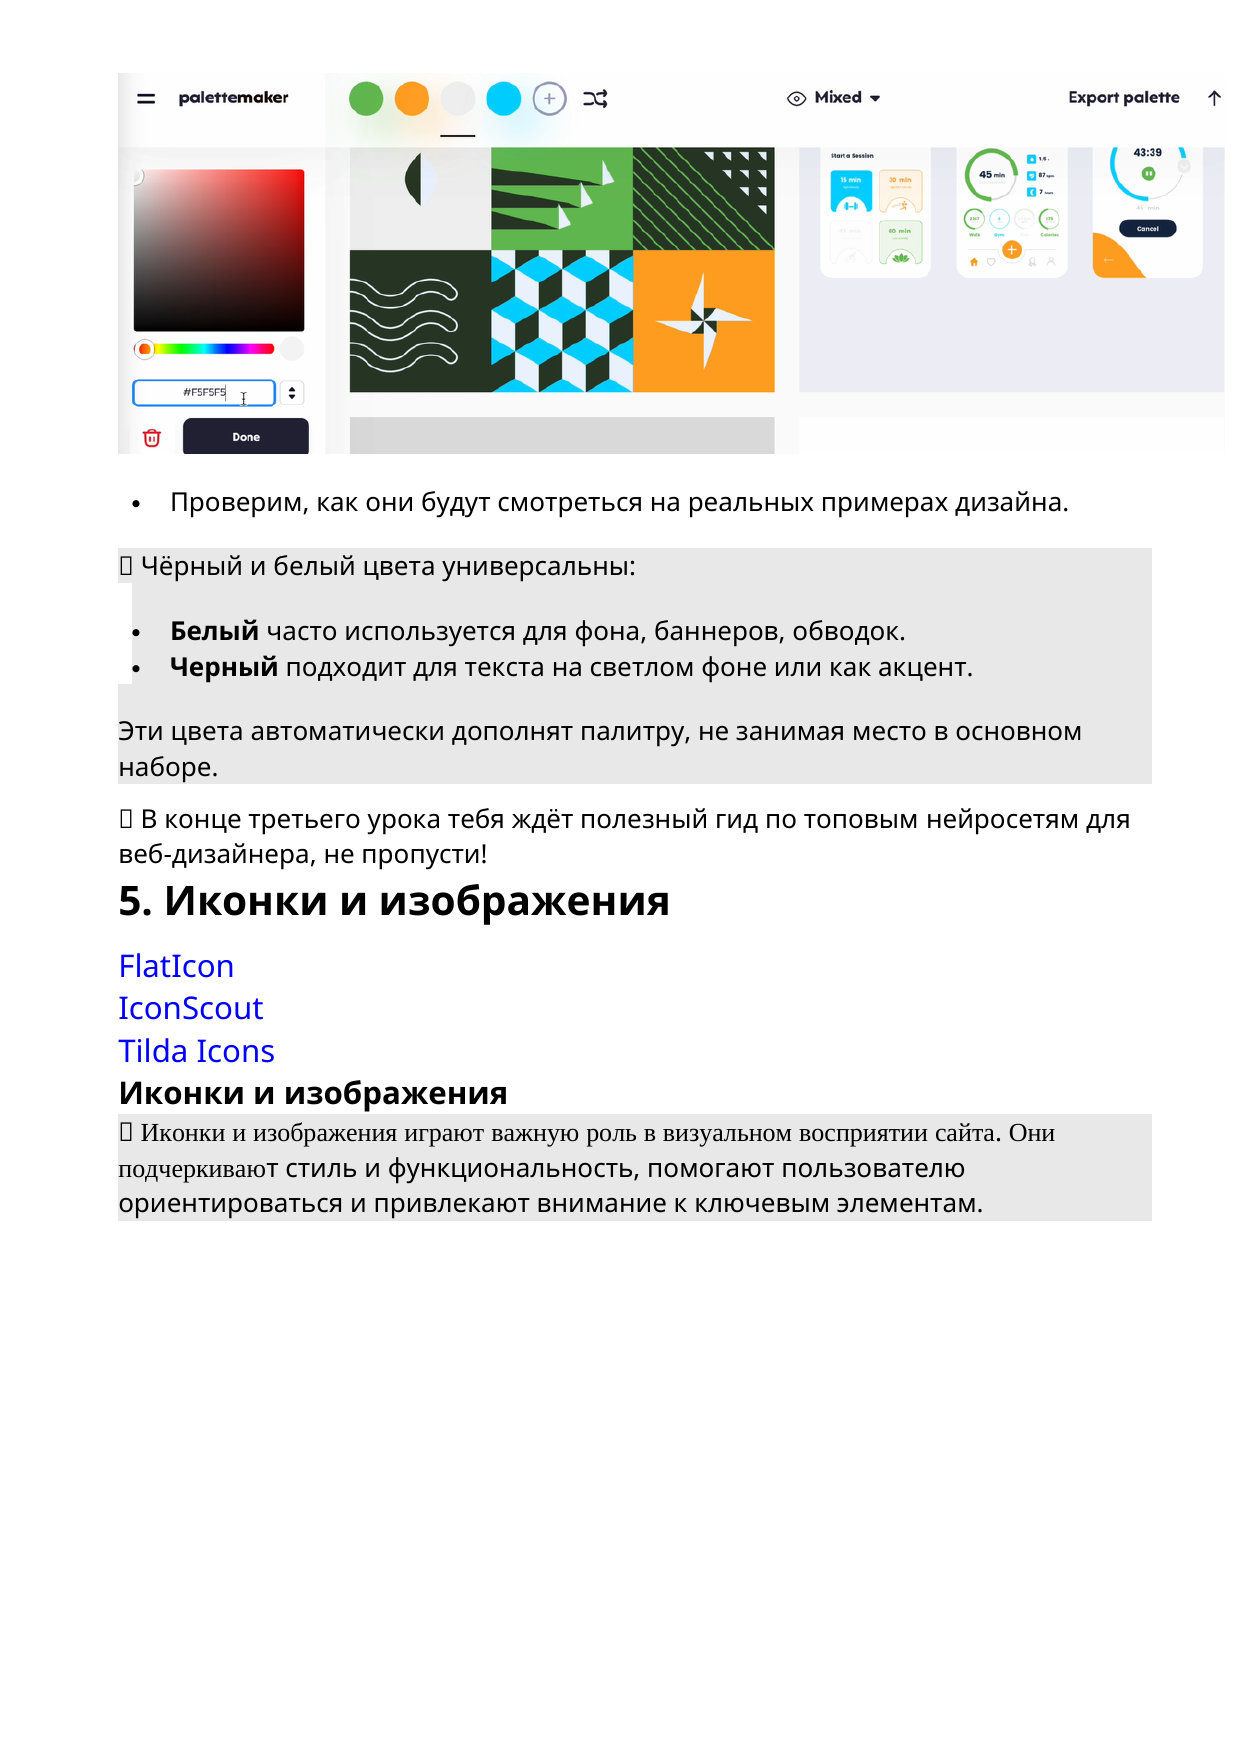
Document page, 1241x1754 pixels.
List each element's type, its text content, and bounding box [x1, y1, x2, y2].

text IconScout [118, 986, 1152, 1029]
text 💡 Чёрный и белый цвета универсальны: [118, 548, 1152, 583]
text 5. Иконки и изображения [118, 872, 1152, 927]
text 📌 В конце третьего урока тебя ждёт полезный гид по топовым нейросетям для веб-дизайнера, не пропусти! [118, 801, 1152, 872]
list Проверим, как они будут смотреться на реальных примерах дизайна. [132, 483, 1152, 519]
text Эти цвета автоматически дополнят палитру, не занимая место в основном наборе. [118, 713, 1152, 784]
list Белый часто используется для фона, баннеров, обводок. [132, 613, 1152, 648]
list Черный подходит для текста на светлом фоне или как акцент. [132, 648, 1152, 684]
text ✅ Иконки и изображения играют важную роль в визуальном восприятии сайта. Они подчеркивают стиль и функциональность, помогают пользователю ориентироваться и привлекают внимание к ключевым элементам. [118, 1114, 1152, 1221]
text Иконки и изображения [118, 1071, 1152, 1114]
text Tilda Icons [118, 1029, 1152, 1071]
text FlatIcon [118, 943, 1152, 986]
picture [118, 73, 1225, 454]
